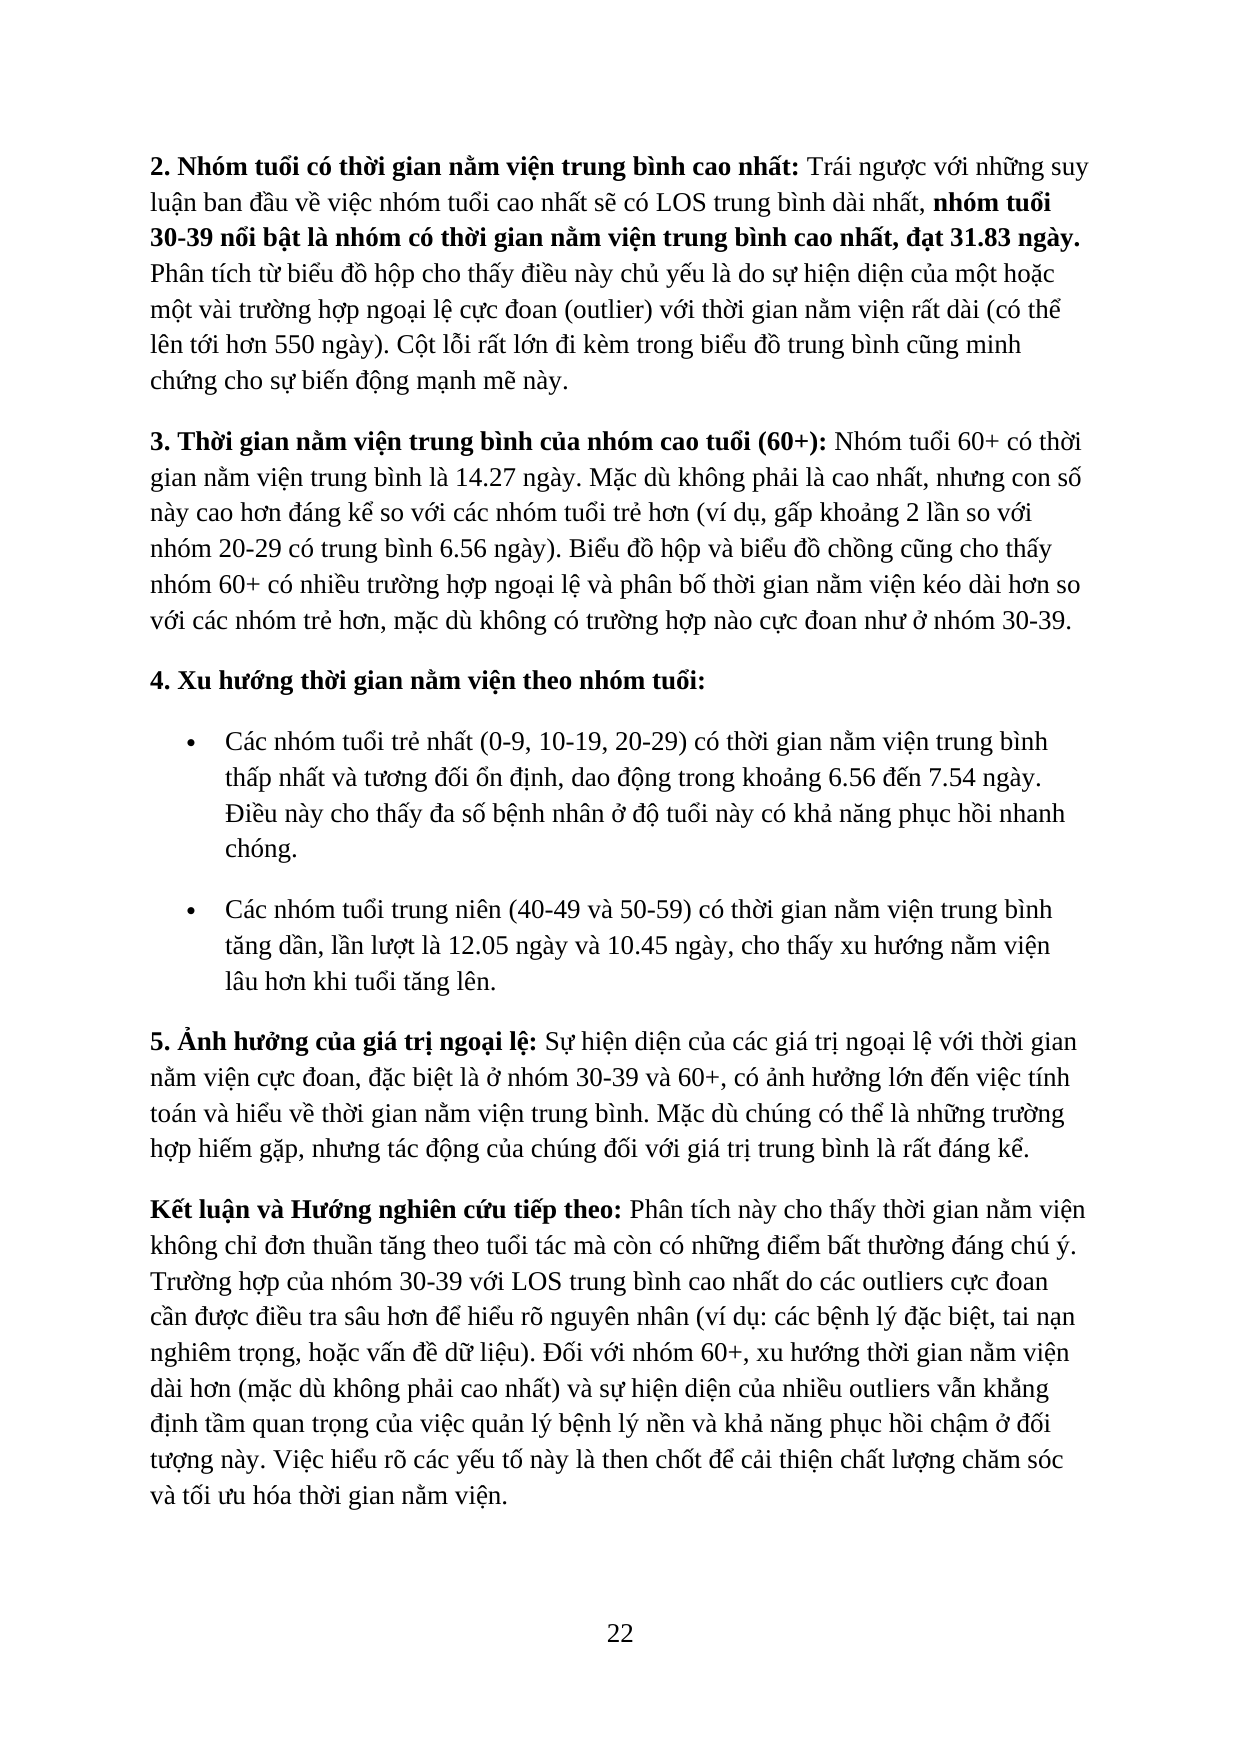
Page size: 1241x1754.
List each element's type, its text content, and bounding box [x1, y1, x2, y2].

list Các nhóm tuổi trung niên (40-49 và 50-59) có thời gian nằm viện trung bình tăng dần, lần lượt là 12.05 ngày và 10.45 ngày, cho thấy xu hướng nằm viện lâu hơn khi tuổi tăng lên. [187, 893, 1090, 996]
text Kết luận và Hướng nghiên cứu tiếp theo: Phân tích này cho thấy thời gian nằm viện không chỉ đơn thuần tăng theo tuổi tác mà còn có những điểm bất thường đáng chú ý. Trường hợp của nhóm 30-39 với LOS trung bình cao nhất do các outliers cực đoan cần được điều tra sâu hơn để hiểu rõ nguyên nhân (ví dụ: các bệnh lý đặc biệt, tai nạn nghiêm trọng, hoặc vấn đề dữ liệu). Đối với nhóm 60+, xu hướng thời gian nằm viện dài hơn (mặc dù không phải cao nhất) và sự hiện diện của nhiều outliers vẫn khẳng định tầm quan trọng của việc quản lý bệnh lý nền và khả năng phục hồi chậm ở đối tượng này. Việc hiểu rõ các yếu tố này là then chốt để cải thiện chất lượng chăm sóc và tối ưu hóa thời gian nằm viện. [150, 1193, 1090, 1510]
text 3. Thời gian nằm viện trung bình của nhóm cao tuổi (60+): Nhóm tuổi 60+ có thời gian nằm viện trung bình là 14.27 ngày. Mặc dù không phải là cao nhất, nhưng con số này cao hơn đáng kể so với các nhóm tuổi trẻ hơn (ví dụ, gấp khoảng 2 lần so với nhóm 20-29 có trung bình 6.56 ngày). Biểu đồ hộp và biểu đồ chồng cũng cho thấy nhóm 60+ có nhiều trường hợp ngoại lệ và phân bố thời gian nằm viện kéo dài hơn so với các nhóm trẻ hơn, mặc dù không có trường hợp nào cực đoan như ở nhóm 30-39. [150, 425, 1090, 635]
text 2. Nhóm tuổi có thời gian nằm viện trung bình cao nhất: Trái ngược với những suy luận ban đầu về việc nhóm tuổi cao nhất sẽ có LOS trung bình dài nhất, nhóm tuổi 30-39 nổi bật là nhóm có thời gian nằm viện trung bình cao nhất, đạt 31.83 ngày. Phân tích từ biểu đồ hộp cho thấy điều này chủ yếu là do sự hiện diện của một hoặc một vài trường hợp ngoại lệ cực đoan (outlier) với thời gian nằm viện rất dài (có thể lên tới hơn 550 ngày). Cột lỗi rất lớn đi kèm trong biểu đồ trung bình cũng minh chứng cho sự biến động mạnh mẽ này. [150, 150, 1090, 396]
list Các nhóm tuổi trẻ nhất (0-9, 10-19, 20-29) có thời gian nằm viện trung bình thấp nhất và tương đối ổn định, dao động trong khoảng 6.56 đến 7.54 ngày. Điều này cho thấy đa số bệnh nhân ở độ tuổi này có khả năng phục hồi nhanh chóng. [187, 725, 1090, 863]
text 5. Ảnh hưởng của giá trị ngoại lệ: Sự hiện diện của các giá trị ngoại lệ với thời gian nằm viện cực đoan, đặc biệt là ở nhóm 30-39 và 60+, có ảnh hưởng lớn đến việc tính toán và hiểu về thời gian nằm viện trung bình. Mặc dù chúng có thể là những trường hợp hiếm gặp, nhưng tác động của chúng đối với giá trị trung bình là rất đáng kể. [150, 1025, 1090, 1164]
text 4. Xu hướng thời gian nằm viện theo nhóm tuổi: [150, 664, 1090, 696]
